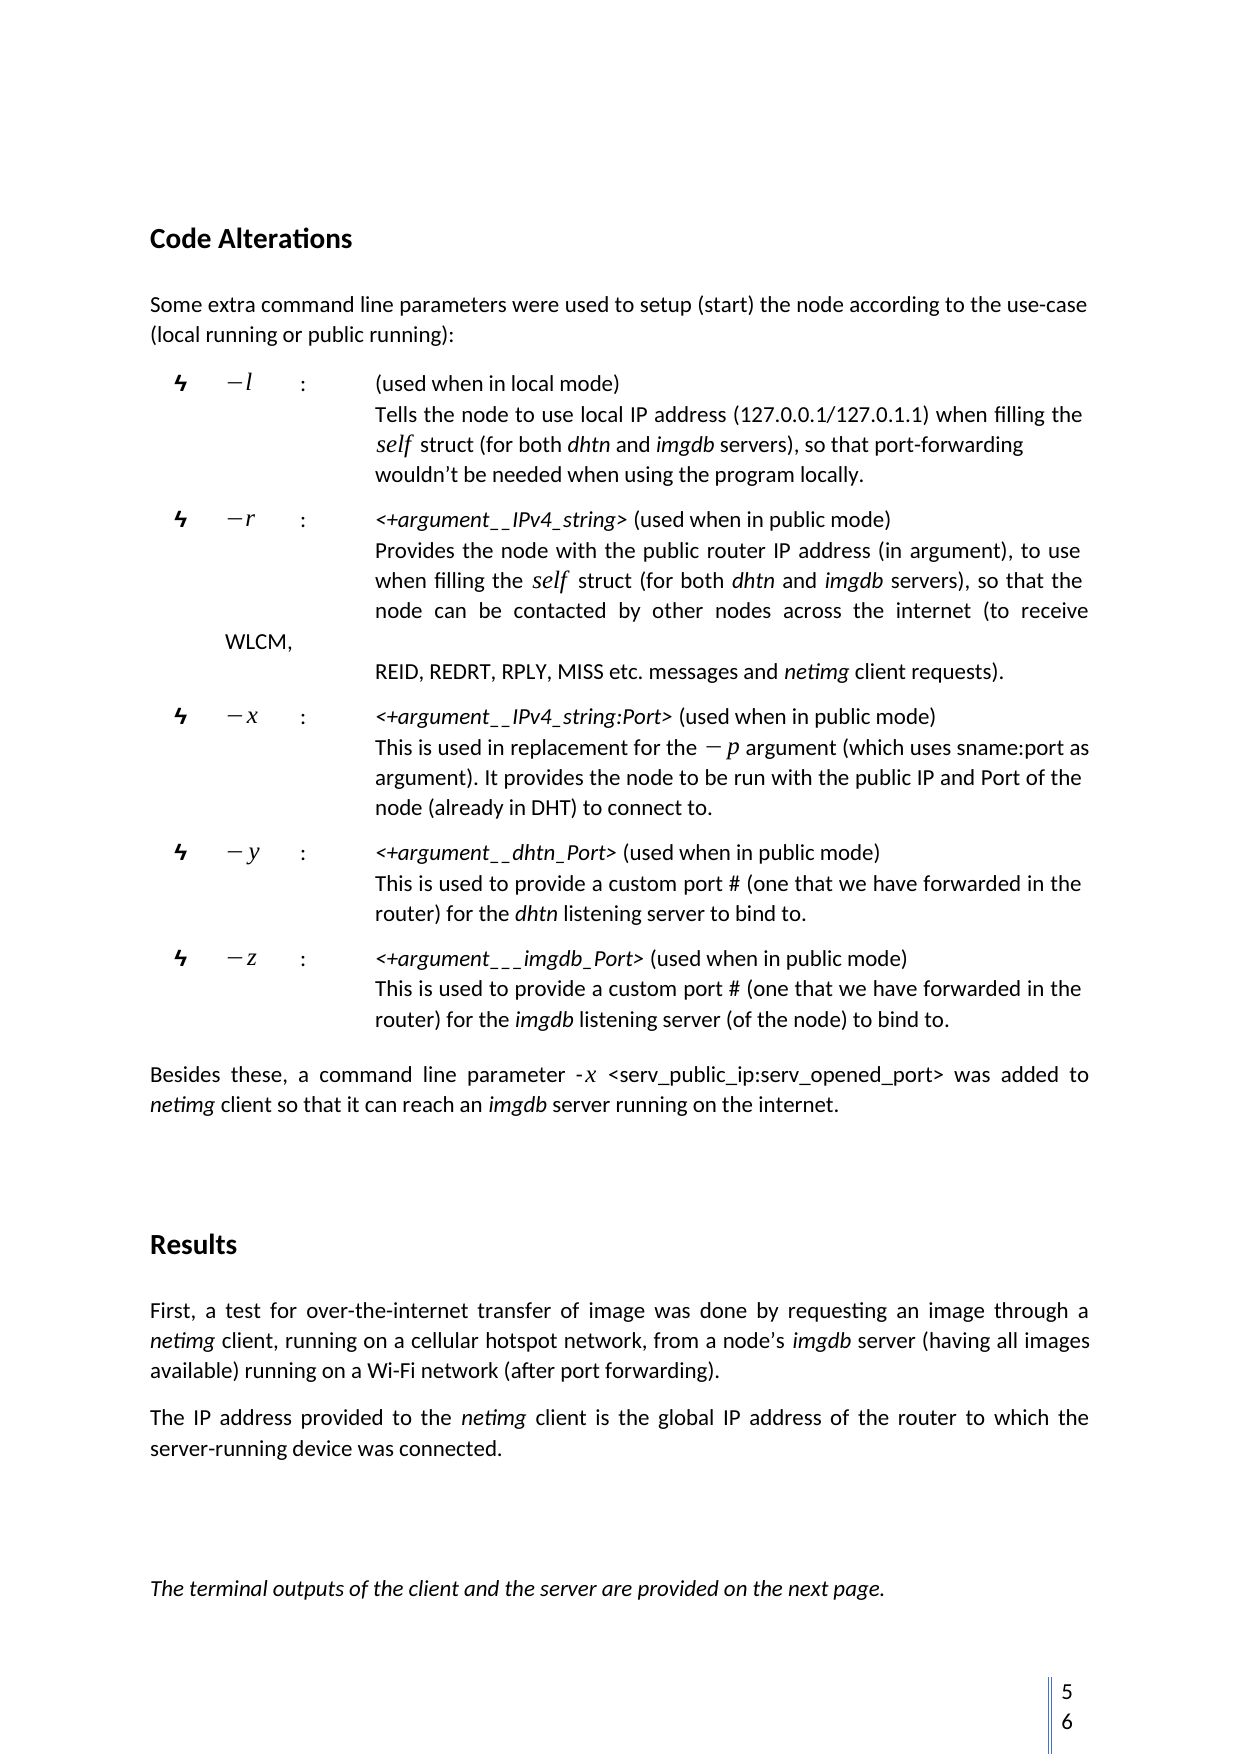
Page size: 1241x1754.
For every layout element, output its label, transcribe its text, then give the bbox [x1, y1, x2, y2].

text Some extra command line parameters were used to setup (start) the node according to the use-case (local running or public running): [150, 290, 1090, 348]
list : <+argument__IPv4_string> (used when in public mode) [187, 503, 1090, 534]
list REID, REDRT, RPLY, MISS etc. messages and netimg client requests). [225, 657, 1090, 685]
list Provides the node with the public router IP address (in argument), to use when filling the struct (for both dhtn and imgdb servers), so that the node can be contacted by other nodes across the internet (to receive WLCM, [225, 536, 1090, 655]
text The terminal outputs of the client and the server are provided on the next page. [150, 1574, 1090, 1602]
text First, a test for over-the-internet transfer of image was done by requesting an image through a netimg client, running on a cellular hotspot network, from a node’s imgdb server (having all images available) running on a Wi-Fi network (after port forwarding). [150, 1296, 1090, 1385]
text Besides these, a command line parameter - <serv_public_ip:serv_opened_port> was added to netimg client so that it can reach an imgdb server running on the internet. [150, 1060, 1090, 1118]
list This is used to provide a custom port # (one that we have forwarded in the router) for the dhtn listening server to bind to. [225, 869, 1090, 927]
list : <+argument__dhtn_Port> (used when in public mode) [187, 836, 1090, 866]
text Code Alterations [150, 220, 1090, 256]
text Results [150, 1226, 1090, 1262]
list wouldn’t be needed when using the program locally. [225, 461, 1090, 489]
list : (used when in local mode) [187, 367, 1090, 398]
text The IP address provided to the netimg client is the global IP address of the router to which the server-running device was connected. [150, 1403, 1090, 1462]
list : <+argument___imgdb_Port> (used when in public mode) [187, 942, 1090, 972]
list This is used to provide a custom port # (one that we have forwarded in the router) for the imgdb listening server (of the node) to bind to. [225, 974, 1090, 1033]
list Tells the node to use local IP address (127.0.0.1/127.0.1.1) when filling the struct (for both dhtn and imgdb servers), so that port-forwarding [225, 400, 1090, 458]
list : <+argument__IPv4_string:Port> (used when in public mode) [187, 700, 1090, 730]
list This is used in replacement for the argument (which uses sname:port as argument). It provides the node to be run with the public IP and Port of the node (already in DHT) to connect to. [225, 733, 1090, 821]
